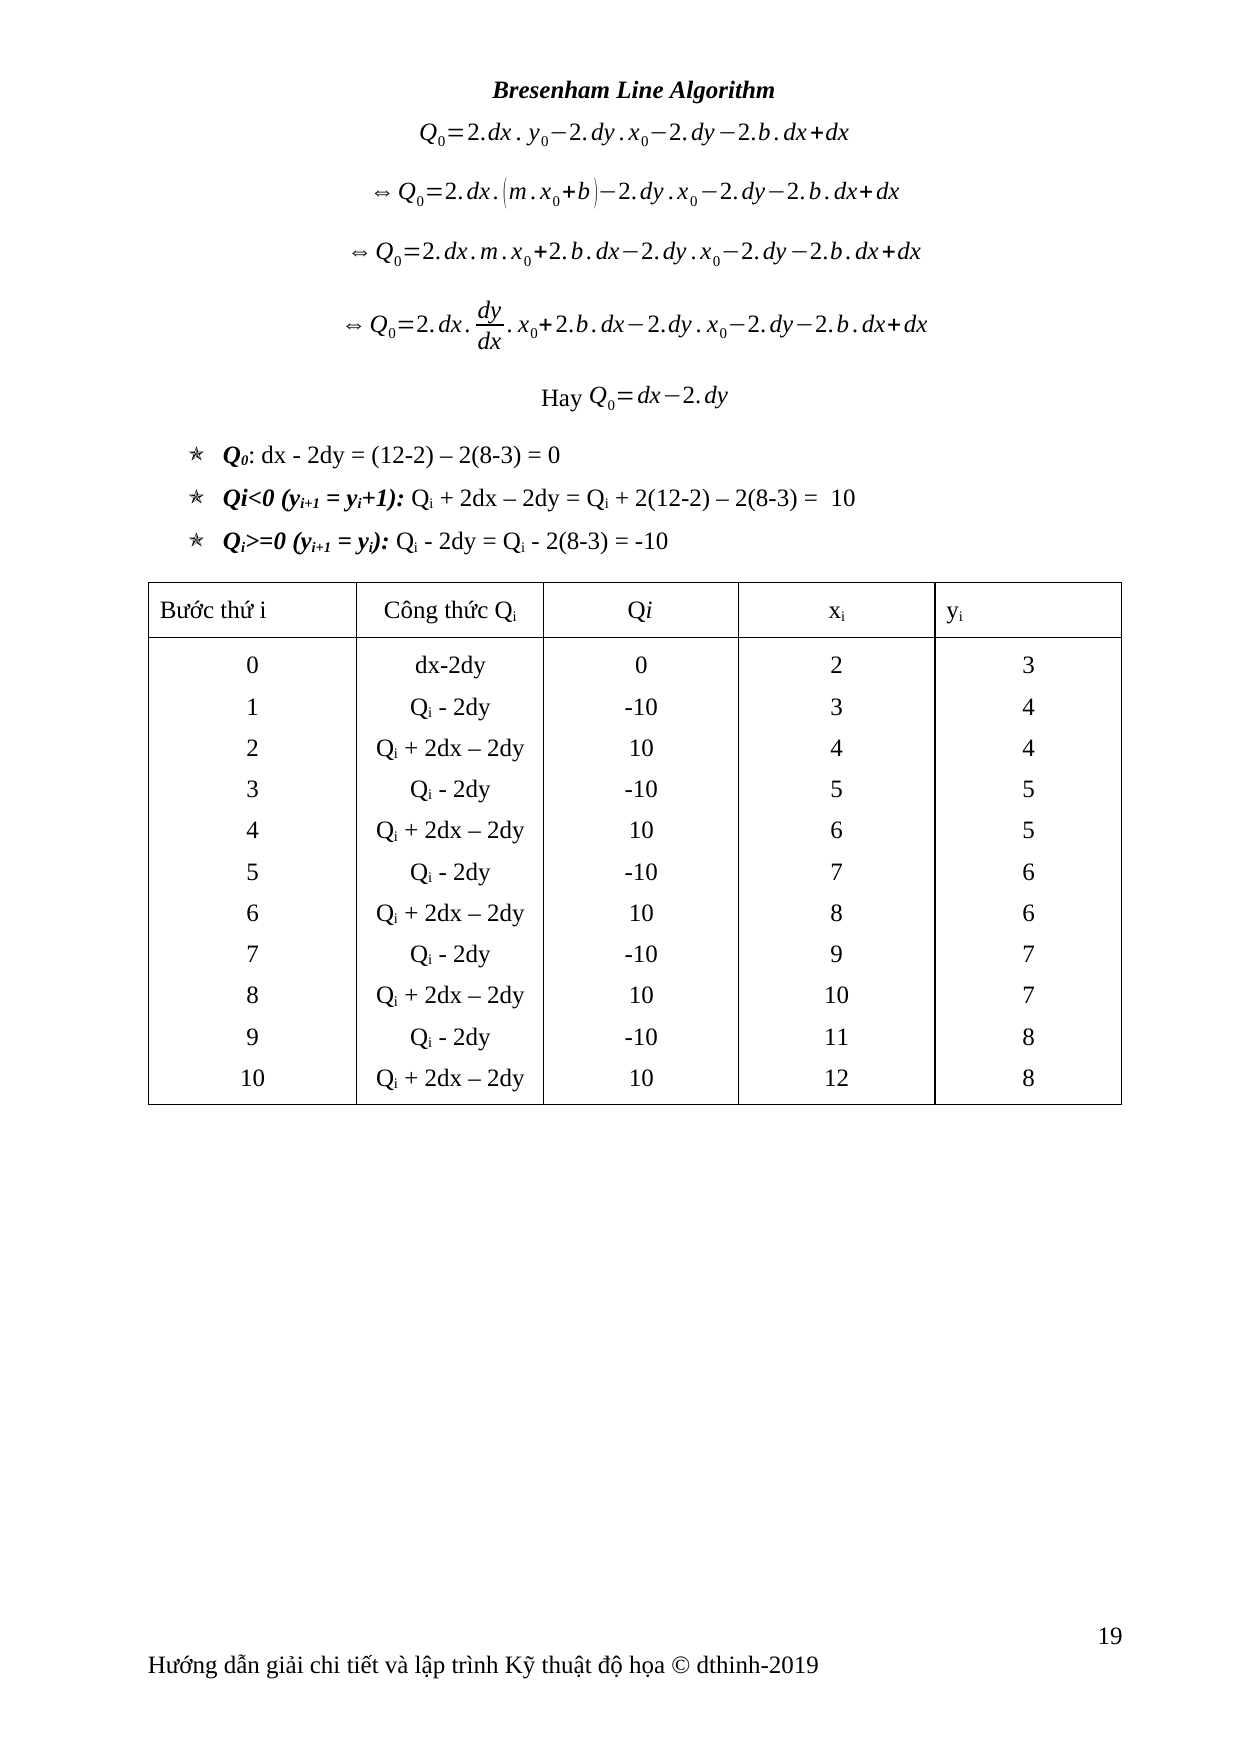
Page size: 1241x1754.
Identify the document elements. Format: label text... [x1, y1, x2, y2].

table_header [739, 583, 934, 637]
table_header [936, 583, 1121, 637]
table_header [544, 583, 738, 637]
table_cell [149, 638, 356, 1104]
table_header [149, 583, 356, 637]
list Qi<0 (yi+1 = yi+1): Qi + 2dx – 2dy = Qi + 2(12-2) – 2(8-3) = 10 [185, 483, 1122, 512]
list Qi>=0 (yi+1 = yi): Qi - 2dy = Qi - 2(8-3) = -10 [185, 526, 1122, 555]
list Q0: dx - 2dy = (12-2) – 2(8-3) = 0 [185, 440, 1122, 469]
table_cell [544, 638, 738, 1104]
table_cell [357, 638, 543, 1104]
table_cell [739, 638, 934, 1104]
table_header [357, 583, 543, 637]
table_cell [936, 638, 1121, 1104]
text Hay [148, 382, 1122, 413]
